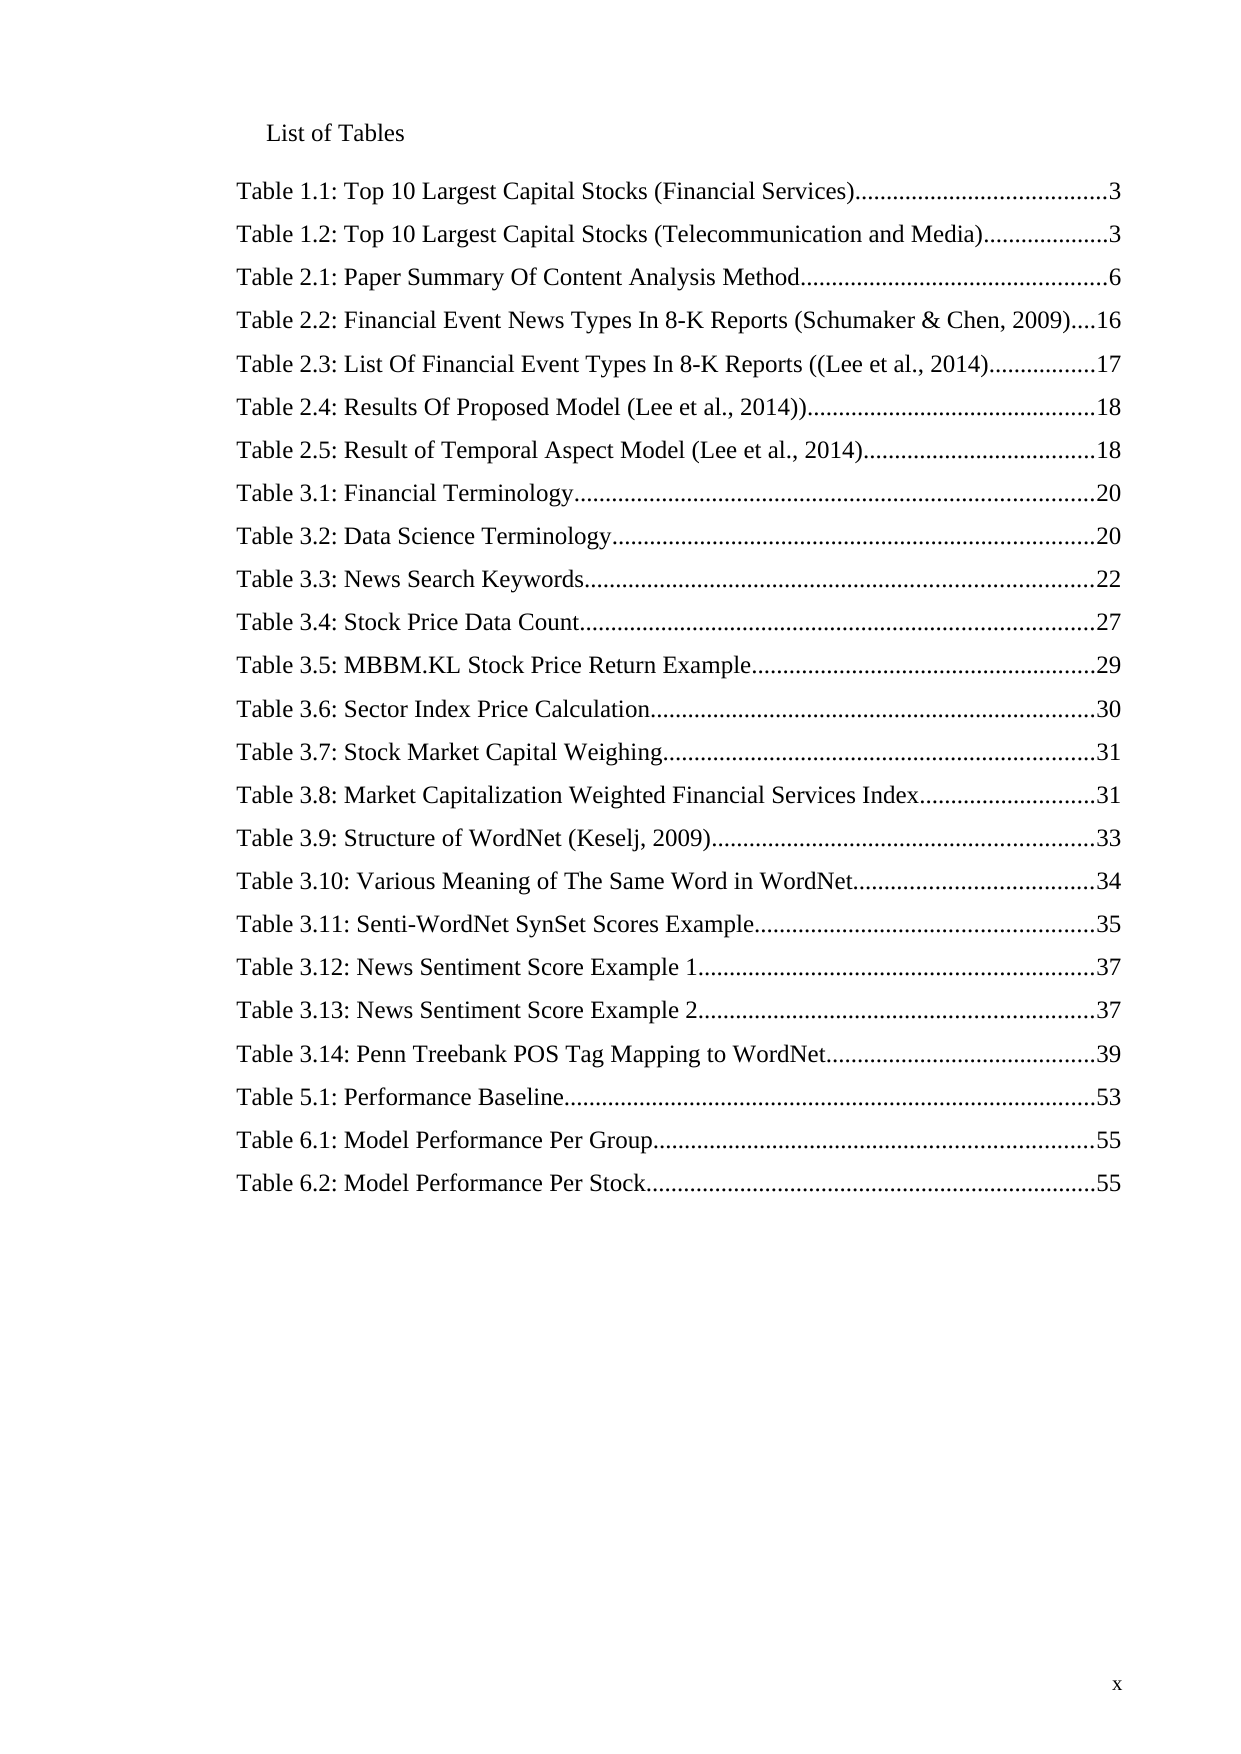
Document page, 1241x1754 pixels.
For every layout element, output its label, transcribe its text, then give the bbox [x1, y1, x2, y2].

text Table 3.8: Market Capitalization Weighted Financial Services Index 31 [236, 780, 1122, 809]
text Table 3.2: Data Science Terminology 20 [236, 521, 1122, 550]
text Table 6.1: Model Performance Per Group 55 [236, 1125, 1122, 1154]
text Table 3.14: Penn Treebank POS Tag Mapping to WordNet 39 [236, 1039, 1122, 1067]
text Table 2.2: Financial Event News Types In 8-K Reports (Schumaker & Chen, 2009) 16 [236, 306, 1122, 334]
text Table 3.13: News Sentiment Score Example 2 37 [236, 996, 1122, 1024]
text Table 6.2: Model Performance Per Stock 55 [236, 1168, 1122, 1197]
text Table 3.7: Stock Market Capital Weighing 31 [236, 737, 1122, 766]
text Table 3.3: News Search Keywords 22 [236, 564, 1122, 593]
text Table 5.1: Performance Baseline 53 [236, 1082, 1122, 1111]
text Table 3.5: MBBM.KL Stock Price Return Example 29 [236, 651, 1122, 679]
text List of Tables [236, 118, 1122, 147]
text Table 3.1: Financial Terminology 20 [236, 478, 1122, 507]
text Table 2.3: List Of Financial Event Types In 8-K Reports ((Lee et al., 2014) 17 [236, 349, 1122, 377]
text Table 3.10: Various Meaning of The Same Word in WordNet 34 [236, 866, 1122, 895]
text Table 3.12: News Sentiment Score Example 1 37 [236, 952, 1122, 981]
text Table 3.6: Sector Index Price Calculation 30 [236, 694, 1122, 722]
text Table 1.2: Top 10 Largest Capital Stocks (Telecommunication and Media) 3 [236, 219, 1122, 248]
text Table 1.1: Top 10 Largest Capital Stocks (Financial Services) 3 [236, 176, 1122, 205]
text Table 3.4: Stock Price Data Count 27 [236, 607, 1122, 636]
text Table 2.5: Result of Temporal Aspect Model (Lee et al., 2014) 18 [236, 435, 1122, 464]
text Table 3.9: Structure of WordNet (Keselj, 2009) 33 [236, 823, 1122, 852]
text Table 3.11: Senti-WordNet SynSet Scores Example 35 [236, 909, 1122, 938]
text Table 2.1: Paper Summary Of Content Analysis Method 6 [236, 262, 1122, 291]
text Table 2.4: Results Of Proposed Model (Lee et al., 2014)) 18 [236, 392, 1122, 421]
